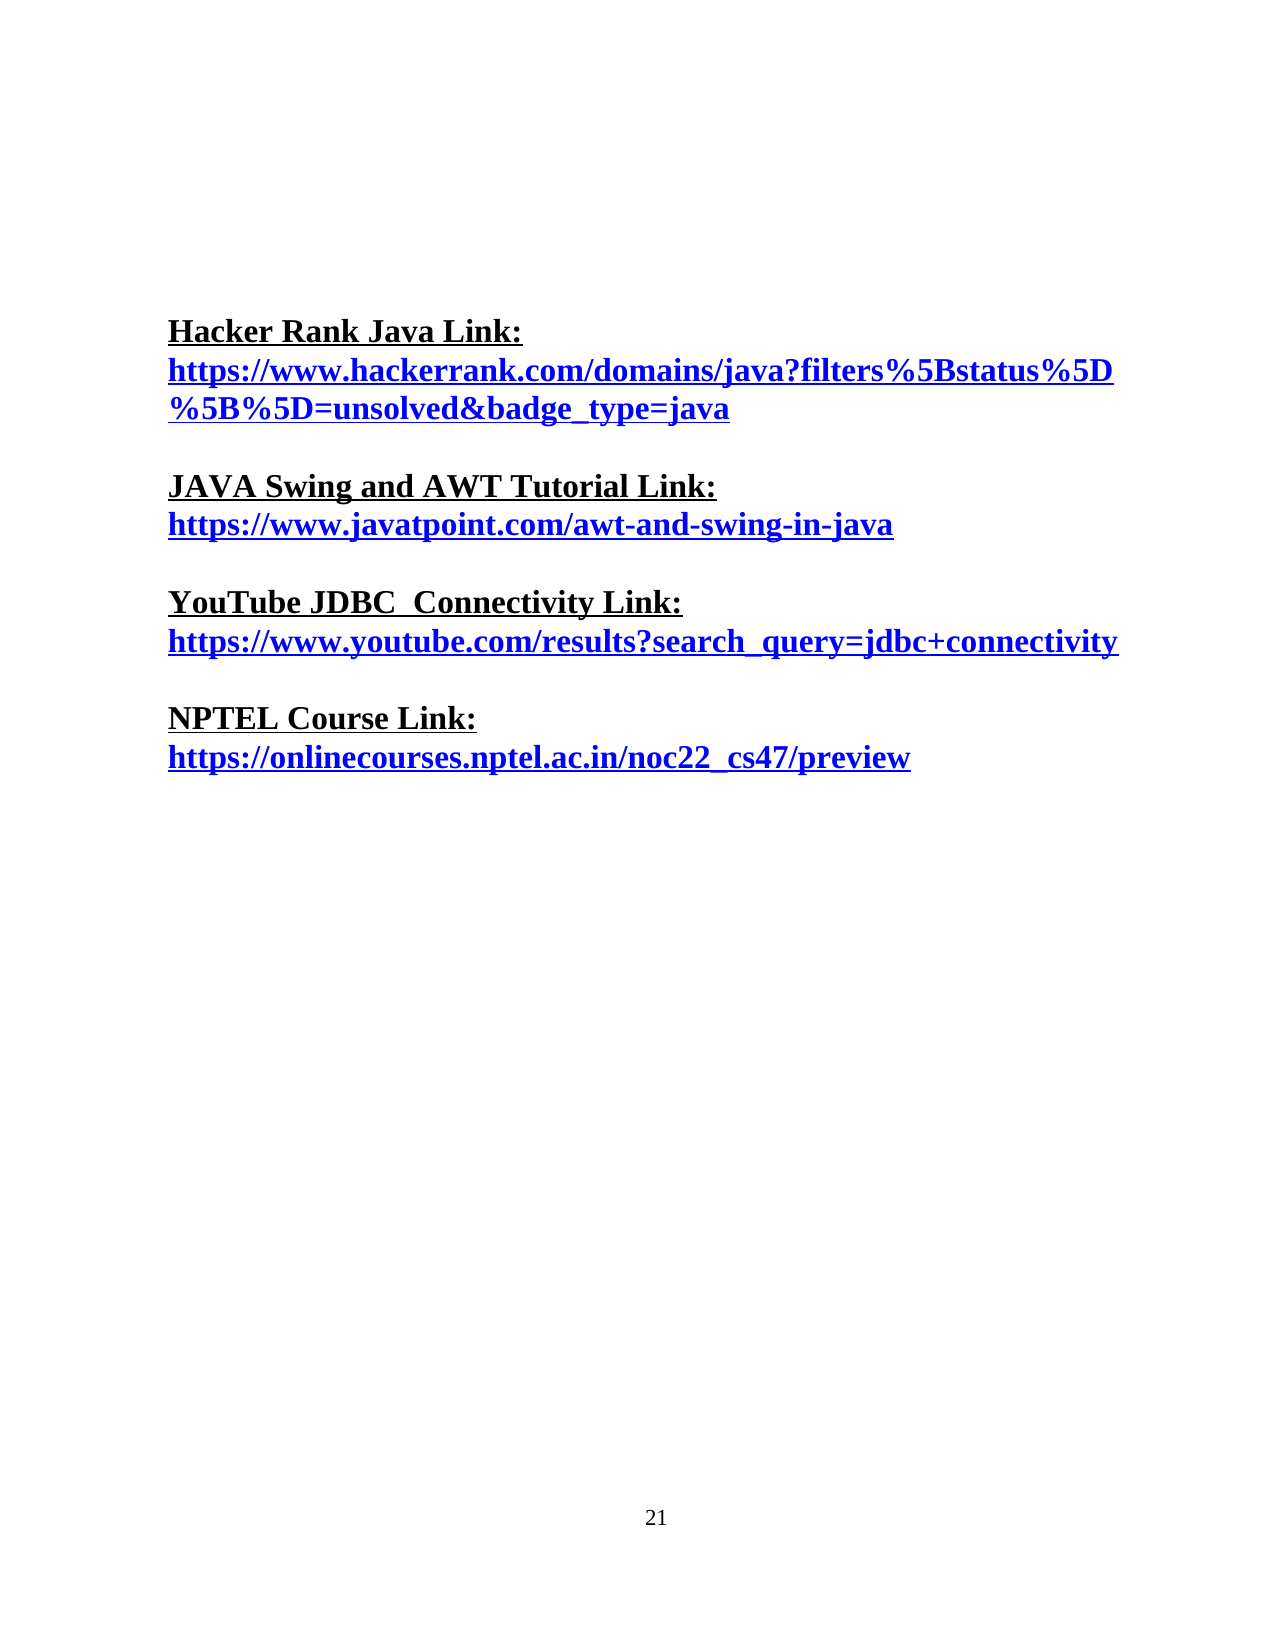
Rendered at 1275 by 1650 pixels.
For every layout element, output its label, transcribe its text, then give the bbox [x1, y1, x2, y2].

text https://www.youtube.com/results?search_query=jdbc+connectivity [168, 621, 1174, 659]
text YouTube JDBC Connectivity Link: [168, 582, 1174, 620]
text https://www.hackerrank.com/domains/java?filters%5Bstatus%5D%5B%5D=unsolved&badge_type=java [168, 350, 1174, 427]
text NPTEL Course Link: [168, 698, 1174, 737]
text https://www.javatpoint.com/awt-and-swing-in-java [168, 504, 1174, 543]
text https://onlinecourses.nptel.ac.in/noc22_cs47/preview [168, 737, 1174, 775]
text JAVA Swing and AWT Tutorial Link: [168, 466, 1174, 504]
text Hacker Rank Java Link: [168, 311, 1174, 349]
